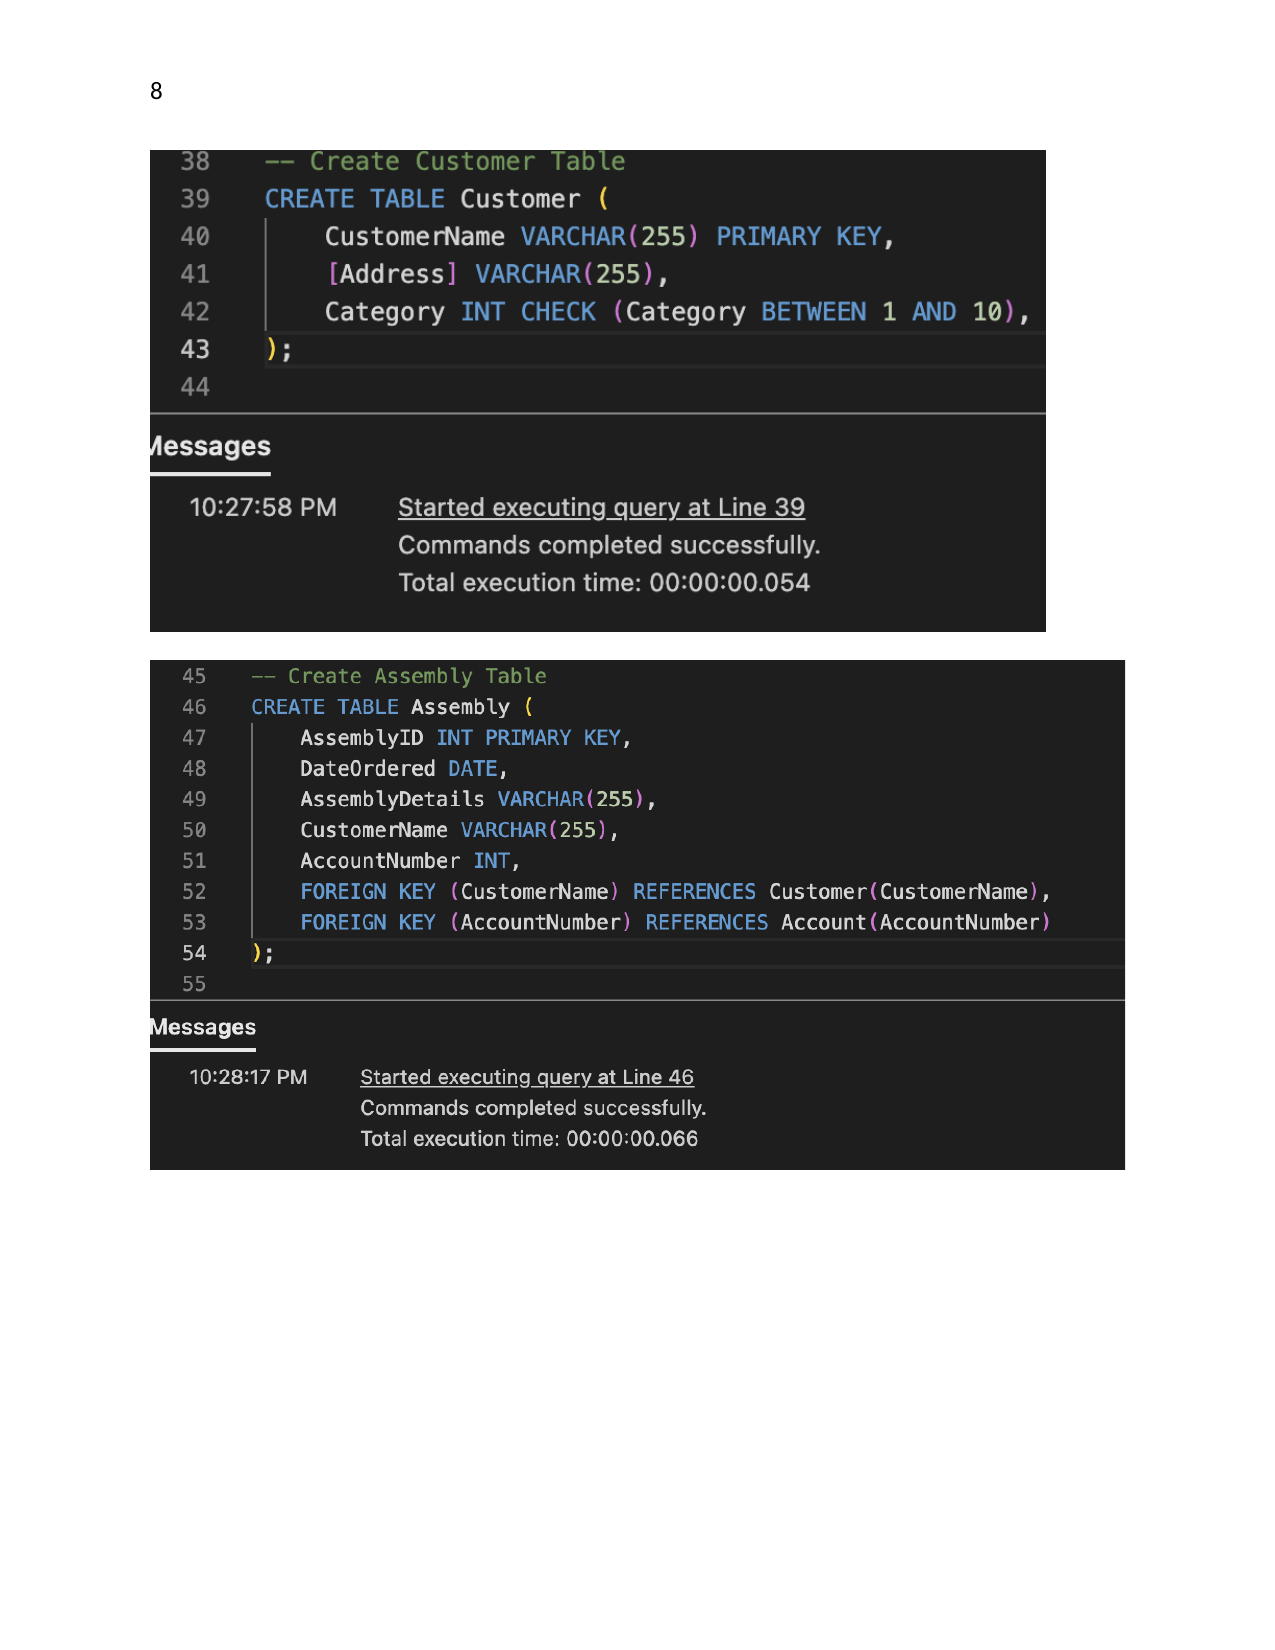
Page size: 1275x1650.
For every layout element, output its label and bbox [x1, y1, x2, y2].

picture [150, 150, 1046, 632]
picture [150, 660, 1125, 1170]
